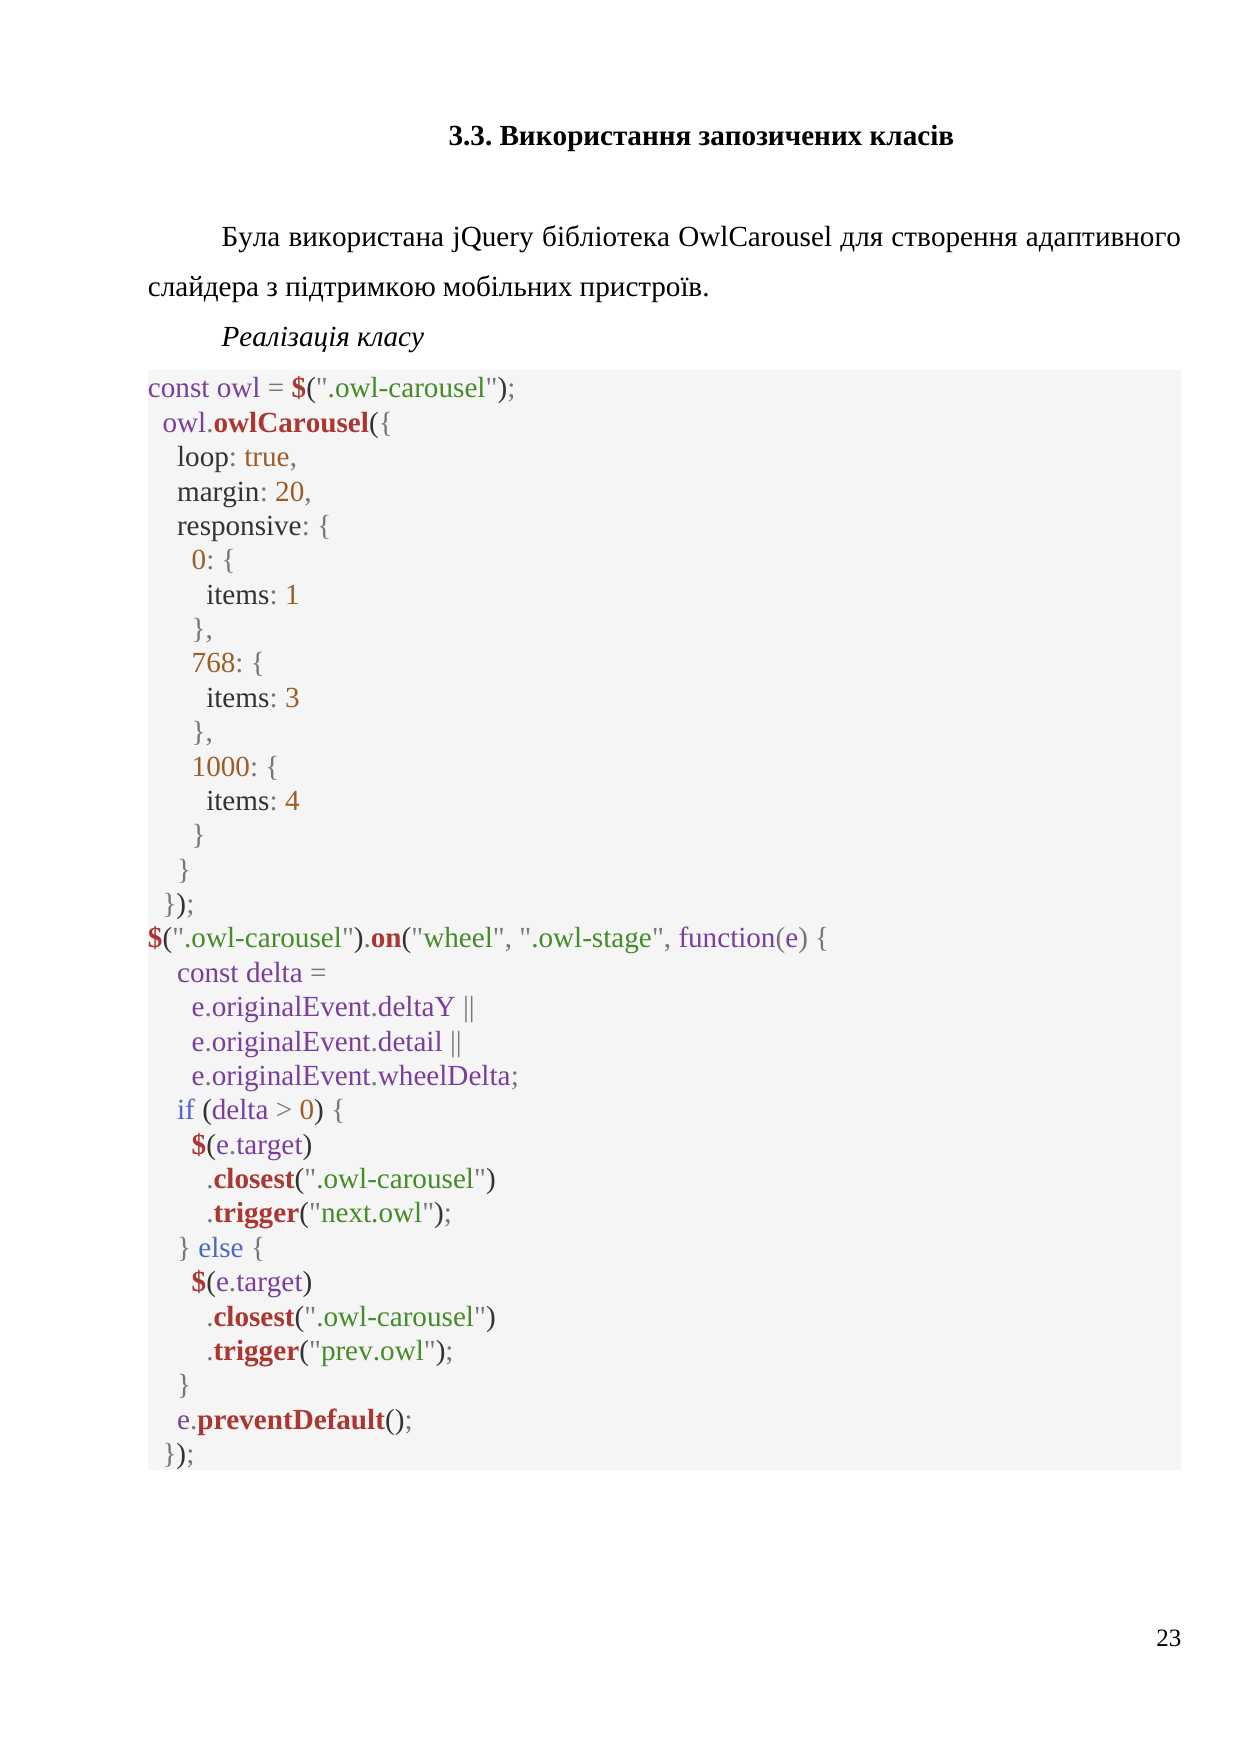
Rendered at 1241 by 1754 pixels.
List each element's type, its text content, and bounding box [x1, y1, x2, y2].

text } else { [148, 1229, 1181, 1263]
text loop: true, [148, 438, 1181, 473]
text }); [148, 885, 1181, 920]
text e.originalEvent.deltaY || [148, 988, 1181, 1023]
text } [148, 851, 1181, 885]
text $(".owl-carousel").on("wheel", ".owl-stage", function(e) { [148, 920, 1181, 954]
text } [148, 1367, 1181, 1401]
text items: 3 [148, 679, 1181, 713]
text e.originalEvent.wheelDelta; [148, 1057, 1181, 1092]
text 0: { [148, 542, 1181, 576]
text 3.3. Використання запозичених класів [148, 118, 1181, 152]
text .trigger("next.owl"); [148, 1195, 1181, 1229]
text }); [148, 1435, 1181, 1470]
text $(e.target) [148, 1126, 1181, 1160]
text Була використана jQuery бібліотека OwlCarousel для створення адаптивного слайдера з підтримкою мобільних пристроїв. [148, 219, 1181, 303]
text owl.owlCarousel({ [148, 404, 1181, 438]
text }, [148, 610, 1181, 645]
text .closest(".owl-carousel") [148, 1298, 1181, 1332]
text if (delta > 0) { [148, 1092, 1181, 1126]
text .trigger("prev.owl"); [148, 1332, 1181, 1367]
text $(e.target) [148, 1263, 1181, 1298]
text 768: { [148, 645, 1181, 679]
text const owl = $(".owl-carousel"); [148, 370, 1181, 404]
text items: 4 [148, 782, 1181, 817]
text } [148, 817, 1181, 851]
text const delta = [148, 954, 1181, 988]
text }, [148, 713, 1181, 748]
text margin: 20, [148, 473, 1181, 507]
text .closest(".owl-carousel") [148, 1160, 1181, 1195]
text 1000: { [148, 748, 1181, 782]
text Реалізація класу [148, 319, 1181, 353]
text e.originalEvent.detail || [148, 1023, 1181, 1057]
text e.preventDefault(); [148, 1401, 1181, 1435]
text items: 1 [148, 576, 1181, 610]
text responsive: { [148, 507, 1181, 542]
